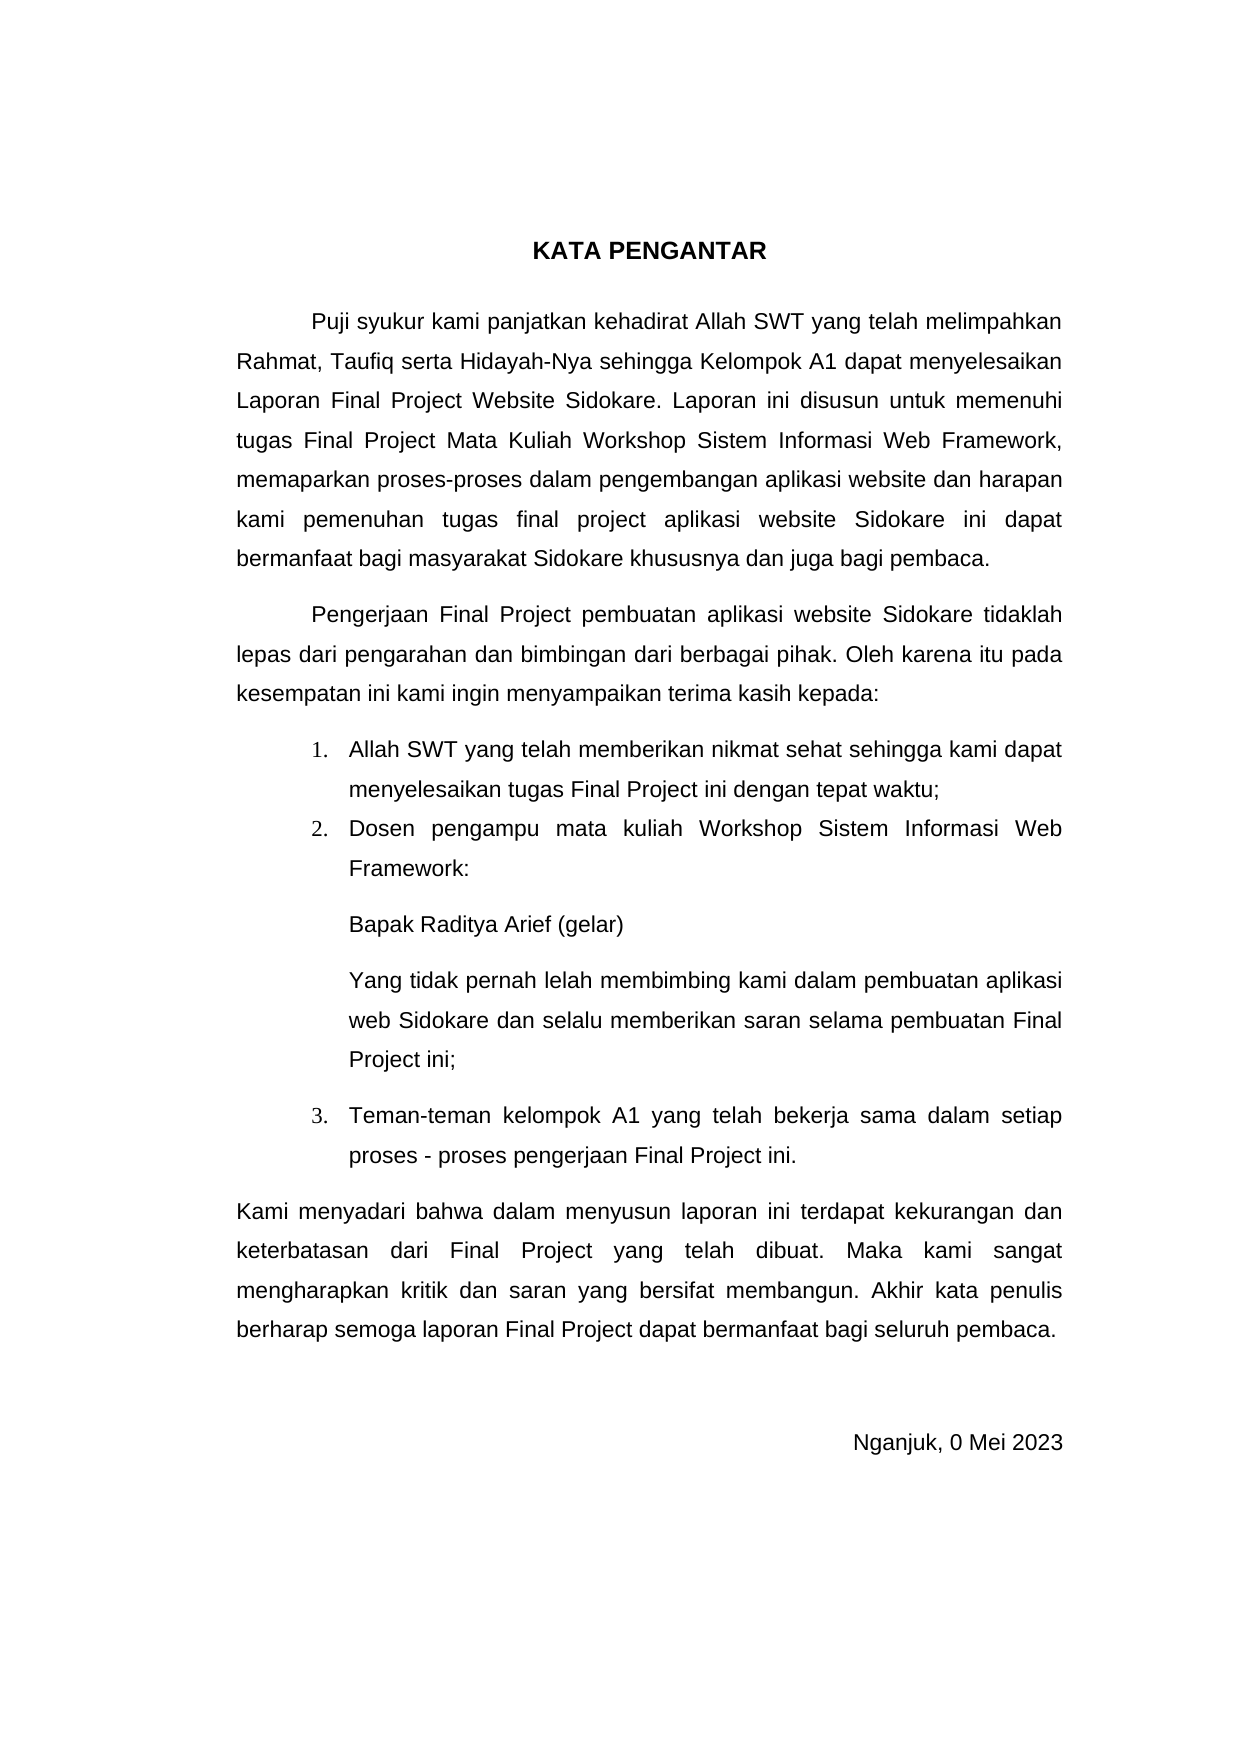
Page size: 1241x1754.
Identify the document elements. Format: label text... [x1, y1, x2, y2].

subtitle KATA PENGANTAR [236, 236, 1063, 265]
text Nganjuk, 0 Mei 2023 [236, 1429, 1063, 1455]
list Teman-teman kelompok A1 yang telah bekerja sama dalam setiap proses - proses pengerjaan Final Project ini. [311, 1102, 1063, 1168]
list Dosen pengampu mata kuliah Workshop Sistem Informasi Web Framework: [311, 815, 1063, 881]
text Puji syukur kami panjatkan kehadirat Allah SWT yang telah melimpahkan Rahmat, Taufiq serta Hidayah-Nya sehingga Kelompok A1 dapat menyelesaikan Laporan Final Project Website Sidokare. Laporan ini disusun untuk memenuhi tugas Final Project Mata Kuliah Workshop Sistem Informasi Web Framework, memaparkan proses-proses dalam pengembangan aplikasi website dan harapan kami pemenuhan tugas final project aplikasi website Sidokare ini dapat bermanfaat bagi masyarakat Sidokare khususnya dan juga bagi pembaca. [236, 308, 1063, 571]
list Allah SWT yang telah memberikan nikmat sehat sehingga kami dapat menyelesaikan tugas Final Project ini dengan tepat waktu; [311, 736, 1063, 802]
text Kami menyadari bahwa dalam menyusun laporan ini terdapat kekurangan dan keterbatasan dari Final Project yang telah dibuat. Maka kami sangat mengharapkan kritik dan saran yang bersifat membangun. Akhir kata penulis berharap semoga laporan Final Project dapat bermanfaat bagi seluruh pembaca. [236, 1198, 1063, 1343]
text Bapak Raditya Arief (gelar) [349, 911, 1063, 937]
text Yang tidak pernah lelah membimbing kami dalam pembuatan aplikasi web Sidokare dan selalu memberikan saran selama pembuatan Final Project ini; [349, 967, 1063, 1072]
text Pengerjaan Final Project pembuatan aplikasi website Sidokare tidaklah lepas dari pengarahan dan bimbingan dari berbagai pihak. Oleh karena itu pada kesempatan ini kami ingin menyampaikan terima kasih kepada: [236, 601, 1063, 706]
